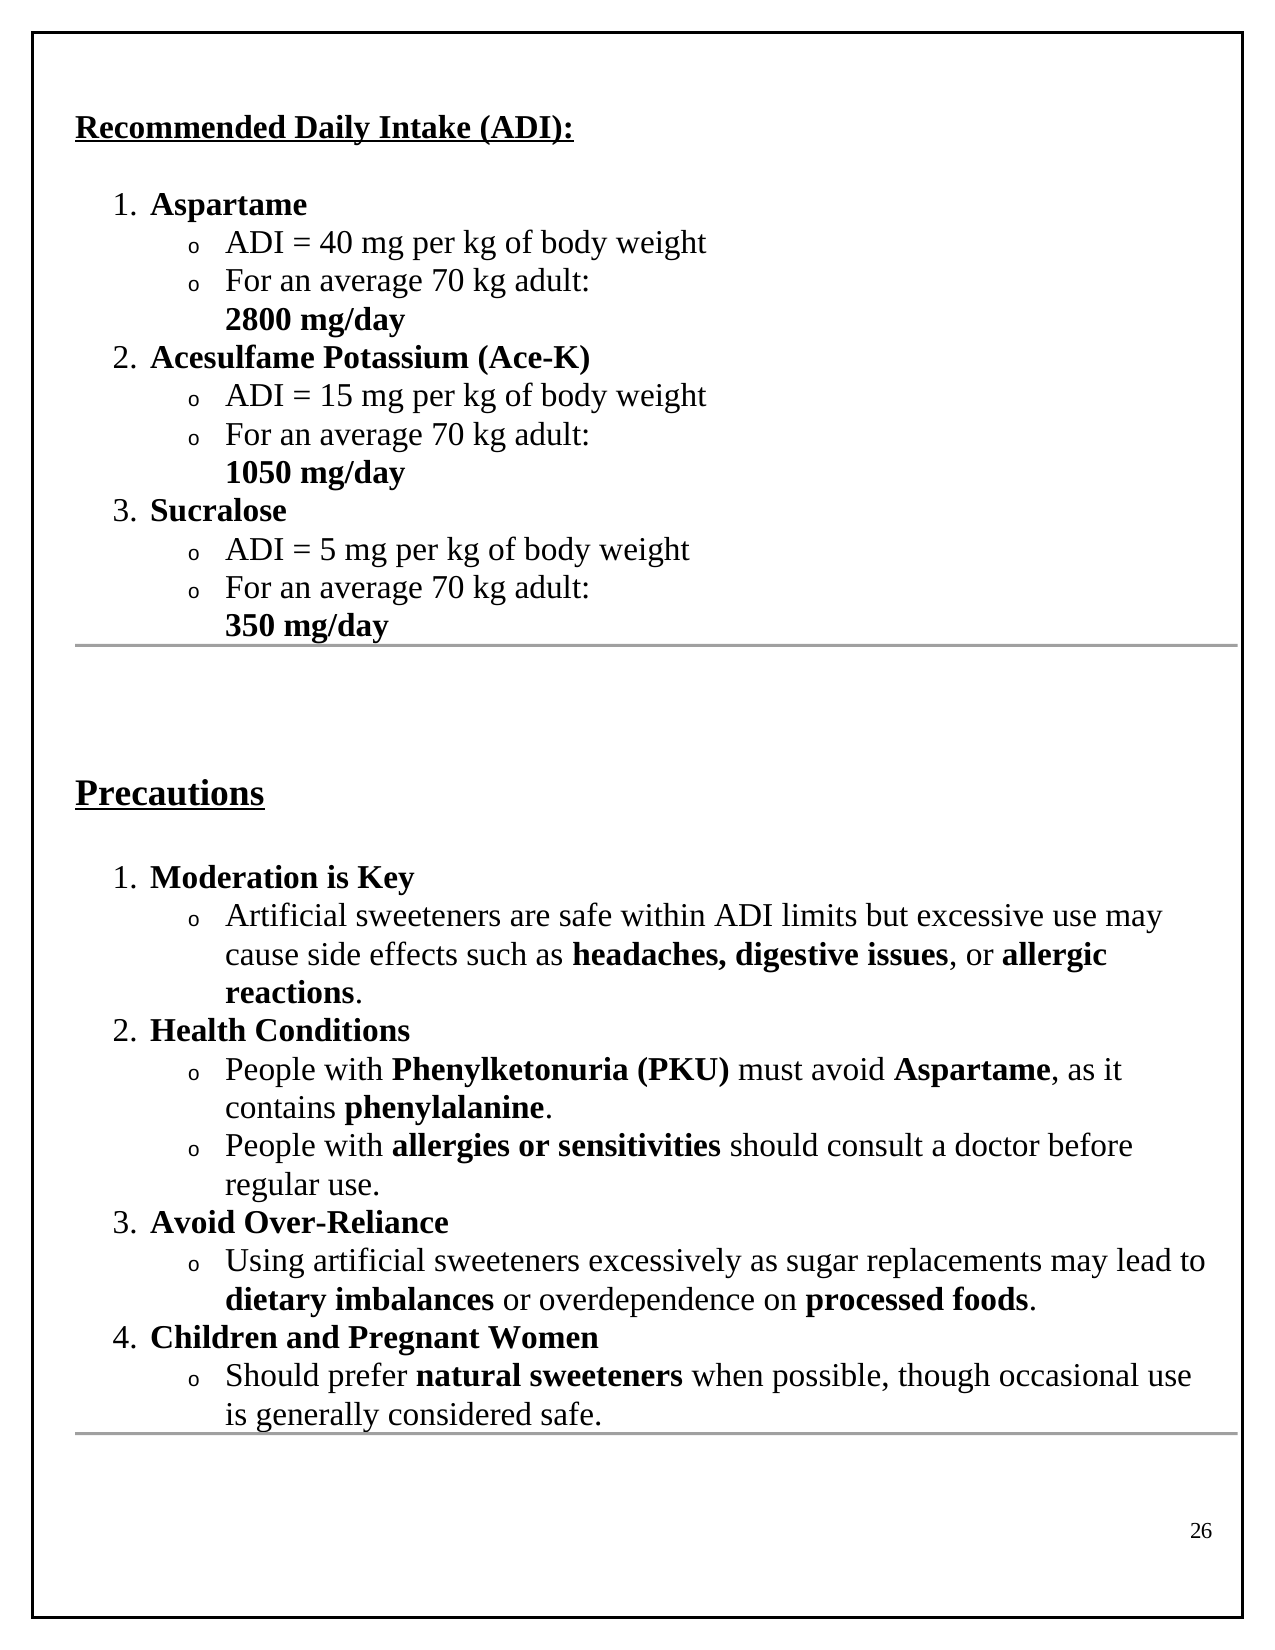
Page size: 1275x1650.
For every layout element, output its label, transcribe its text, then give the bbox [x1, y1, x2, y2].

list ADI = 5 mg per kg of body weight [187, 529, 1237, 567]
list Moderation is Key [112, 857, 1237, 895]
text regular use. [225, 1164, 1237, 1202]
list ADI = 40 mg per kg of body weight [187, 222, 1237, 260]
list For an average 70 kg adult: 350 mg/day [187, 567, 1237, 643]
list For an average 70 kg adult: 2800 mg/day [187, 260, 1237, 337]
list People with Phenylketonuria (PKU) must avoid Aspartame, as it contains phenylalanine. [187, 1049, 1237, 1125]
text Precautions [75, 771, 1237, 814]
list Acesulfame Potassium (Ace-K) [112, 337, 1237, 375]
list Using artificial sweeteners excessively as sugar replacements may lead to dietary imbalances or overdependence on processed foods. [187, 1240, 1237, 1317]
text Recommended Daily Intake (ADI): [75, 107, 1237, 145]
list Aspartame [112, 184, 1237, 222]
list Sucralose [112, 490, 1237, 529]
list Should prefer natural sweeteners when possible, though occasional use [187, 1355, 1237, 1394]
list Artificial sweeteners are safe within ADI limits but excessive use may cause side effects such as headaches, digestive issues, or allergic reactions. [187, 895, 1237, 1010]
list For an average 70 kg adult: 1050 mg/day [187, 414, 1237, 490]
list ADI = 15 mg per kg of body weight [187, 375, 1237, 414]
text is generally considered safe. [225, 1394, 1237, 1432]
list People with allergies or sensitivities should consult a doctor before [187, 1125, 1237, 1164]
list Avoid Over-Reliance [112, 1202, 1237, 1240]
list Children and Pregnant Women [112, 1317, 1237, 1355]
list Health Conditions [112, 1010, 1237, 1049]
